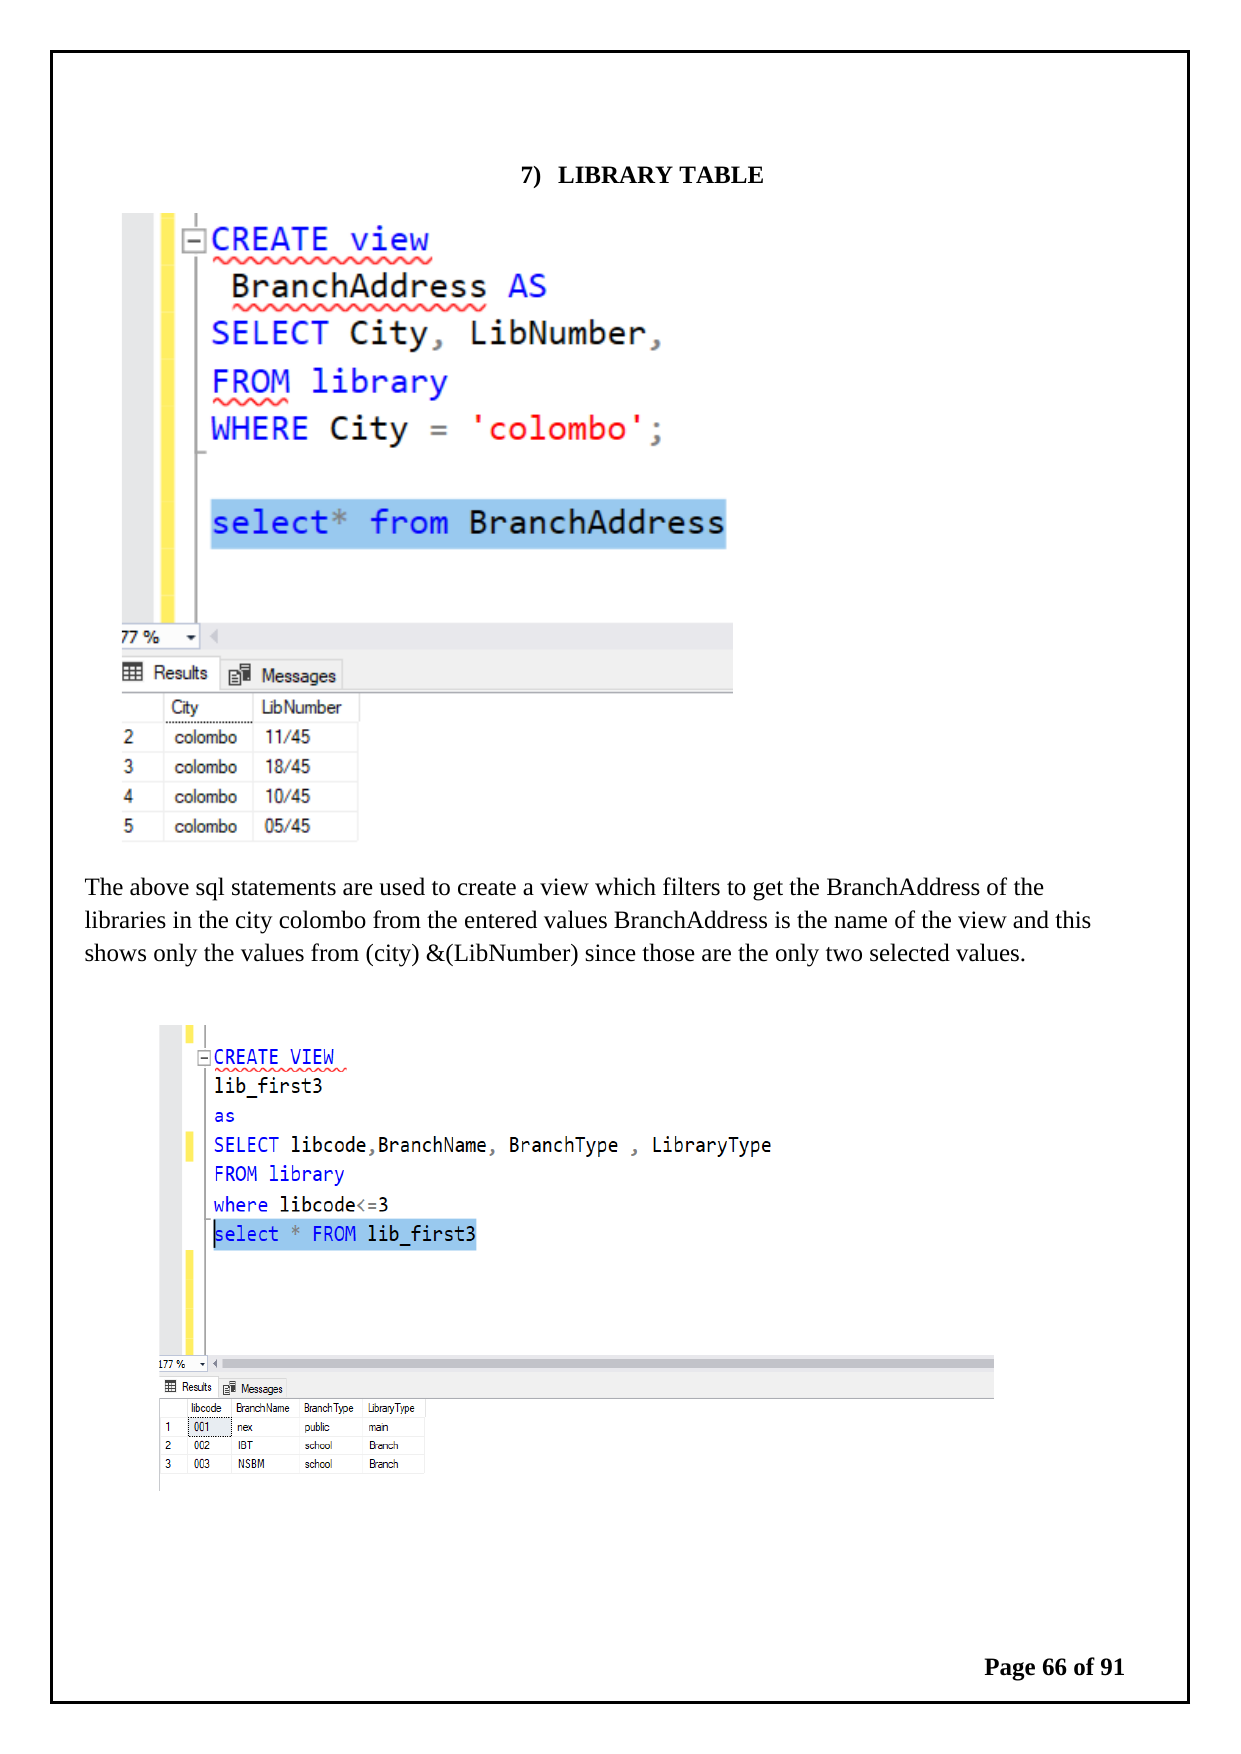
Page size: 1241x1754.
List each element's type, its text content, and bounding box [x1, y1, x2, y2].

picture [121, 213, 733, 847]
picture [159, 1025, 994, 1491]
text The above sql statements are used to create a view which filters to get the BranchAddress of the libraries in the city colombo from the entered values BranchAddress is the name of the view and this shows only the values from (city) &(LibNumber) since those are the only two selected values. [84, 872, 1125, 967]
list LIBRARY TABLE [159, 160, 1125, 189]
